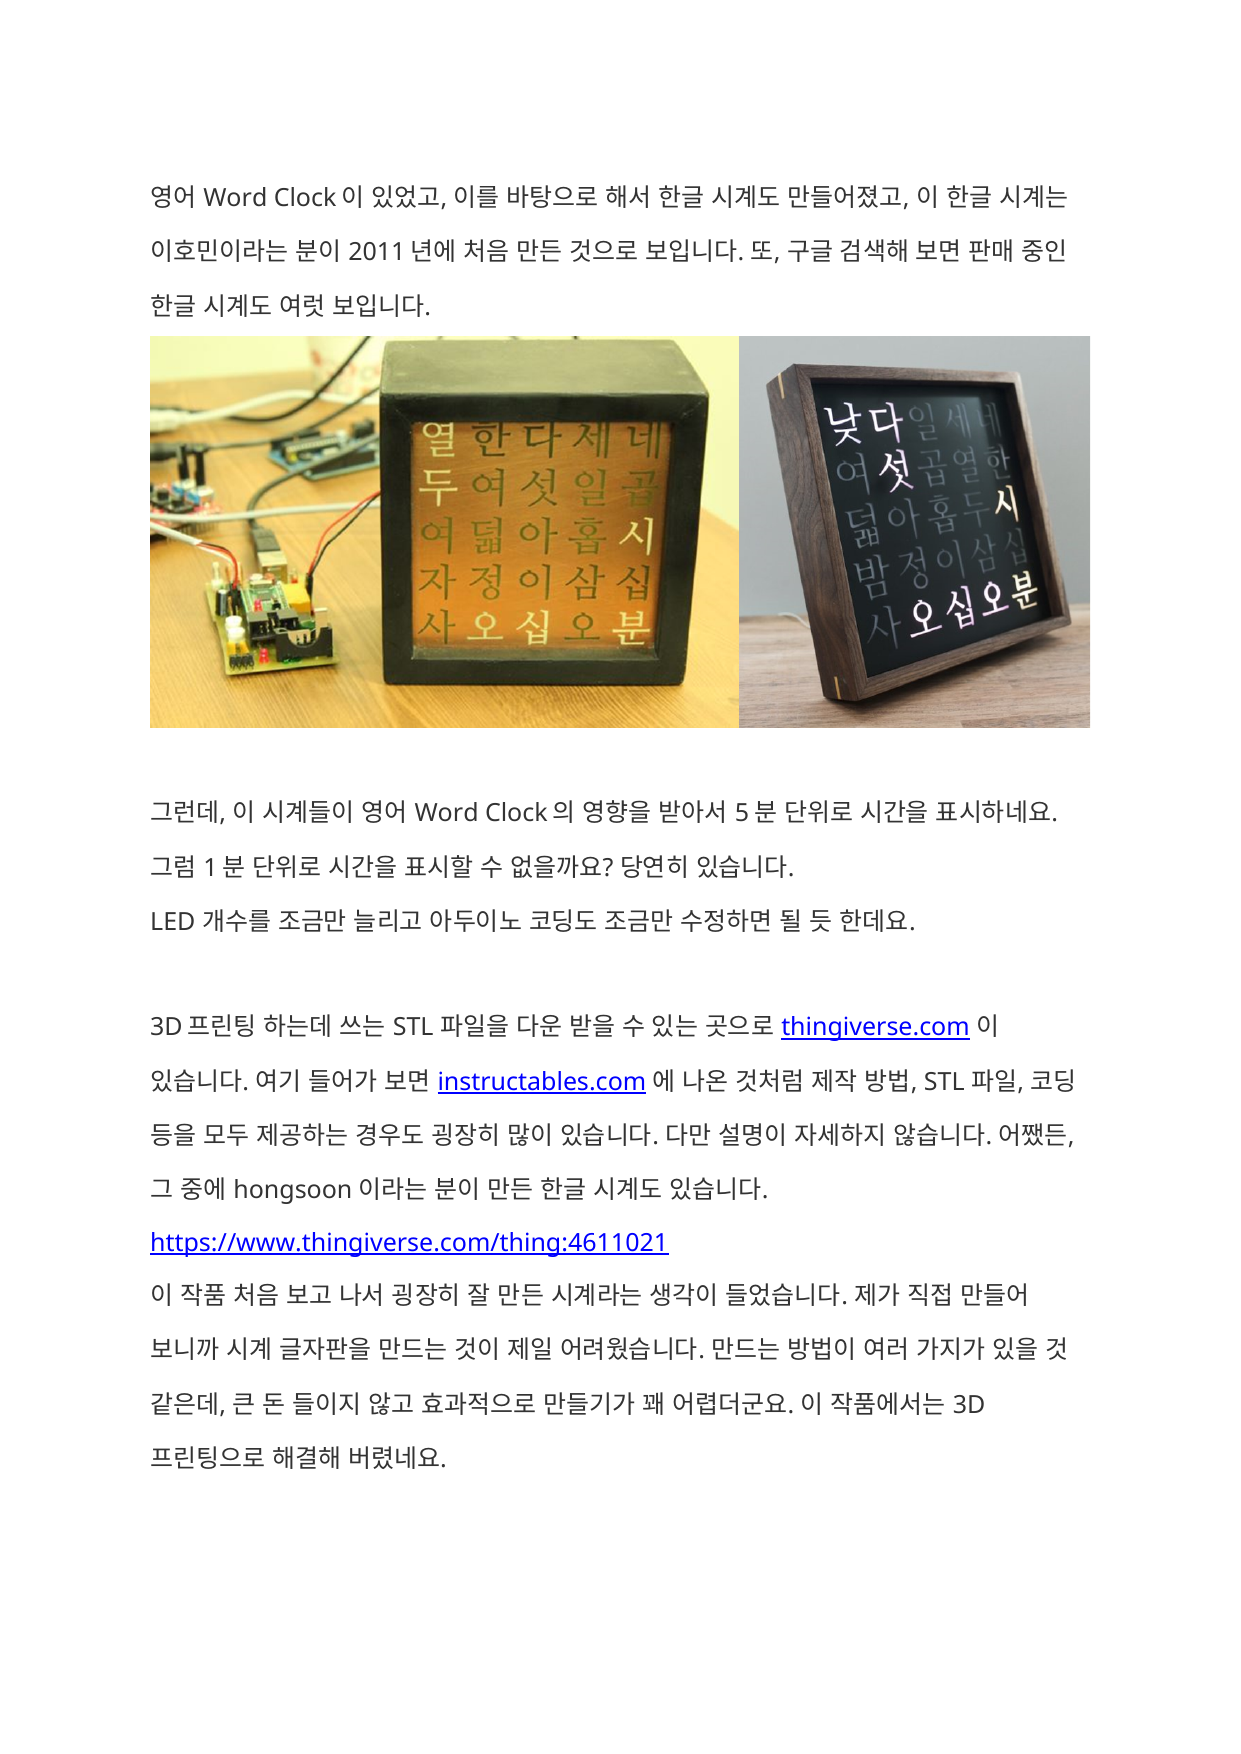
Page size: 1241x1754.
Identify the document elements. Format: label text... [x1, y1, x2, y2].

text LED 개수를 조금만 늘리고 아두이노 코딩도 조금만 수정하면 될 듯 한데요. [150, 901, 1090, 938]
text https://www.thingiverse.com/thing:4611021 [150, 1224, 1090, 1258]
text 3D프린팅 하는데 쓰는 STL 파일을 다운 받을 수 있는 곳으로 thingiverse.com 이 있습니다. 여기 들어가 보면 instructables.com 에 나온 것처럼 제작 방법, STL 파일, 코딩 등을 모두 제공하는 경우도 굉장히 많이 있습니다. 다만 설명이 자세하지 않습니다. 어쨌든, 그 중에 hongsoon 이라는 분이 만든 한글 시계도 있습니다. [150, 1007, 1090, 1206]
picture [150, 336, 1091, 728]
text 이 작품 처음 보고 나서 굉장히 잘 만든 시계라는 생각이 들었습니다. 제가 직접 만들어 보니까 시계 글자판을 만드는 것이 제일 어려웠습니다. 만드는 방법이 여러 가지가 있을 것 같은데, 큰 돈 들이지 않고 효과적으로 만들기가 꽤 어렵더군요. 이 작품에서는 3D프린팅으로 해결해 버렸네요. [150, 1275, 1090, 1475]
text 영어 Word Clock이 있었고, 이를 바탕으로 해서 한글 시계도 만들어졌고, 이 한글 시계는 이호민이라는 분이 2011년에 처음 만든 것으로 보입니다. 또, 구글 검색해 보면 판매 중인 한글 시계도 여럿 보입니다. [150, 177, 1090, 336]
text 그런데, 이 시계들이 영어 Word Clock의 영향을 받아서 5분 단위로 시간을 표시하네요. 그럼 1분 단위로 시간을 표시할 수 없을까요? 당연히 있습니다. [150, 793, 1090, 883]
